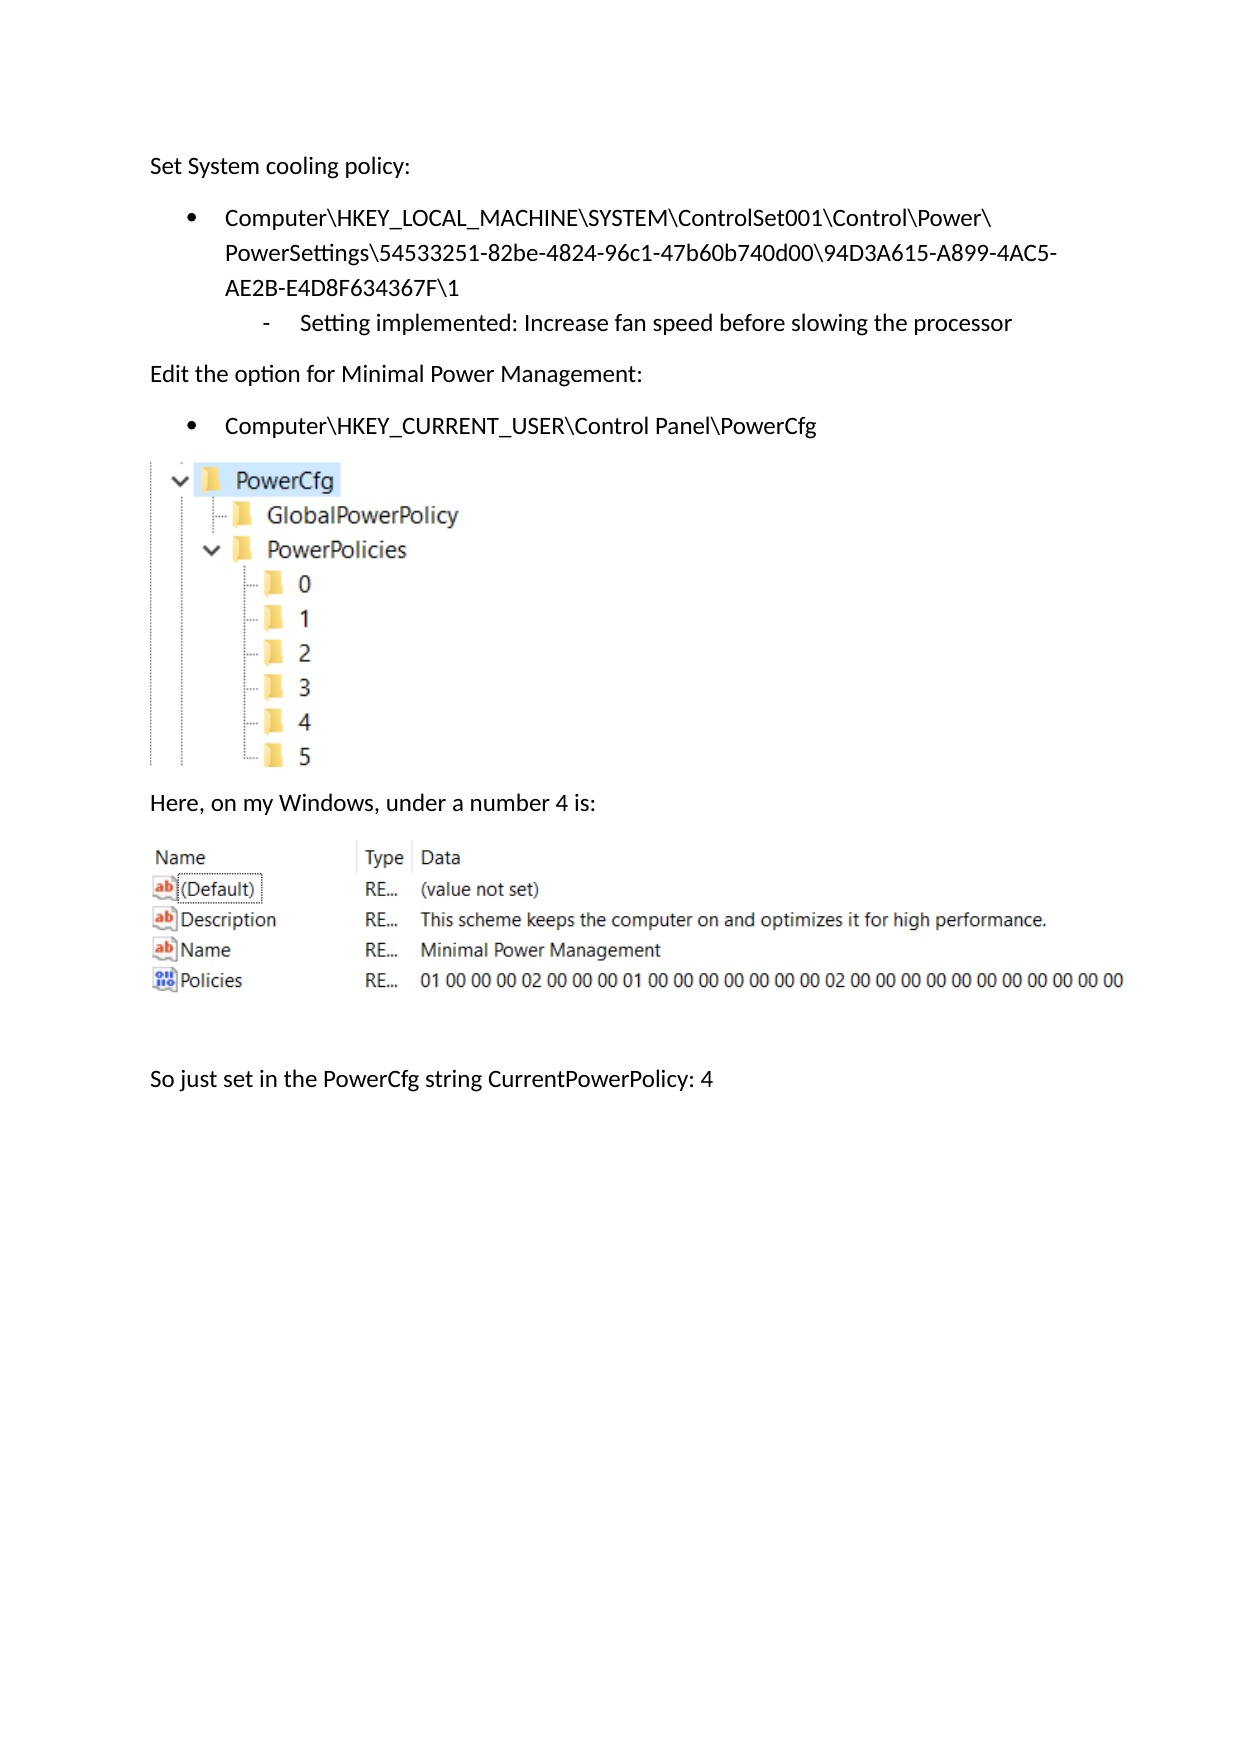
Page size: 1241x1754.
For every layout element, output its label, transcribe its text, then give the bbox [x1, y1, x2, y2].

text Edit the option for Minimal Power Management: [150, 358, 1090, 389]
text Set System cooling policy: [150, 150, 1090, 181]
list Computer\HKEY_LOCAL_MACHINE\SYSTEM\ControlSet001\Control\Power\PowerSettings\54533251-82be-4824-96c1-47b60b740d00\94D3A615-A899-4AC5-AE2B-E4D8F634367F\1 [187, 202, 1090, 302]
picture [150, 461, 518, 767]
text Here, on my Windows, under a number 4 is: [150, 787, 1090, 818]
text So just set in the PowerCfg string CurrentPowerPolicy: 4 [150, 1064, 1090, 1094]
picture [150, 839, 1125, 1043]
list Computer\HKEY_CURRENT_USER\Control Panel\PowerCfg [187, 410, 1090, 441]
list Setting implemented: Increase fan speed before slowing the processor [262, 307, 1090, 337]
